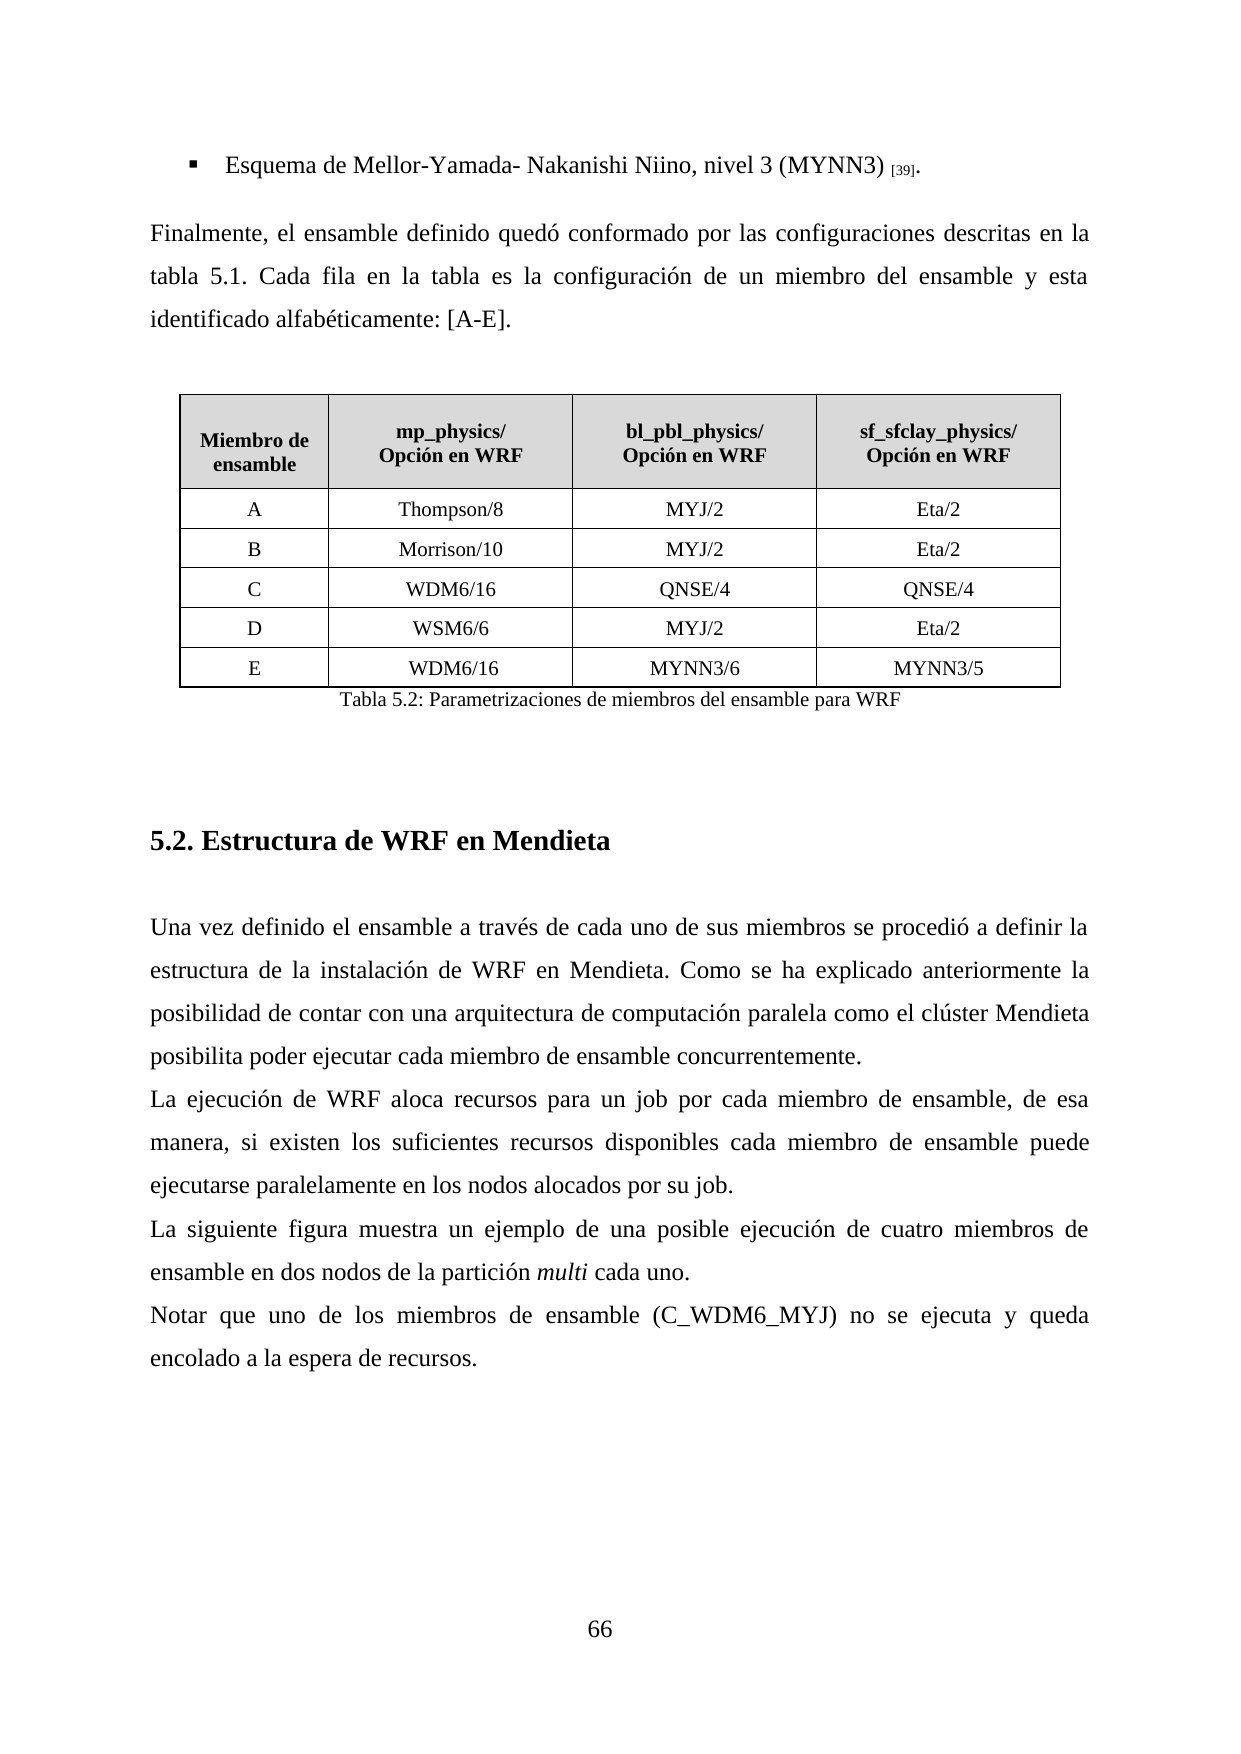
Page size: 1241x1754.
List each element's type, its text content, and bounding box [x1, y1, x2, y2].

table_cell WDM6/16 [329, 648, 572, 686]
table_cell A [181, 489, 328, 528]
table_cell Thompson/8 [329, 489, 572, 528]
table_header mp_physics/ Opción en WRF [329, 395, 572, 488]
table_cell C [181, 568, 328, 607]
table_header Miembro de ensamble [181, 395, 328, 488]
table_cell MYJ/2 [573, 489, 816, 528]
list Esquema de Mellor-Yamada- Nakanishi Niino, nivel 3 (MYNN3) [39]. [187, 150, 1090, 179]
table_cell WDM6/16 [329, 568, 572, 607]
table_cell Morrison/10 [329, 529, 572, 567]
table_cell MYNN3/6 [573, 648, 816, 686]
table_cell MYJ/2 [573, 608, 816, 647]
text Una vez definido el ensamble a través de cada uno de sus miembros se procedió a definir la estructura de la instalación de WRF en Mendieta. Como se ha explicado anteriormente la posibilidad de contar con una arquitectura de computación paralela como el clúster Mendieta posibilita poder ejecutar cada miembro de ensamble concurrentemente. [150, 912, 1090, 1070]
text La siguiente figura muestra un ejemplo de una posible ejecución de cuatro miembros de ensamble en dos nodos de la partición multi cada uno. [150, 1214, 1090, 1286]
table_cell Eta/2 [817, 529, 1060, 567]
text Finalmente, el ensamble definido quedó conformado por las configuraciones descritas en la tabla 5.1. Cada fila en la tabla es la configuración de un miembro del ensamble y esta identificado alfabéticamente: [A-E]. [150, 218, 1090, 333]
text Tabla 5.2: Parametrizaciones de miembros del ensamble para WRF [150, 420, 1090, 711]
text Notar que uno de los miembros de ensamble (C_WDM6_MYJ) no se ejecuta y queda encolado a la espera de recursos. [150, 1300, 1090, 1372]
table_cell Eta/2 [817, 608, 1060, 647]
table_header sf_sfclay_physics/ Opción en WRF [817, 395, 1060, 488]
table_cell QNSE/4 [817, 568, 1060, 607]
table_cell Eta/2 [817, 489, 1060, 528]
table_cell MYNN3/5 [817, 648, 1060, 686]
table_cell E [181, 648, 328, 686]
table_cell MYJ/2 [573, 529, 816, 567]
text La ejecución de WRF aloca recursos para un job por cada miembro de ensamble, de esa manera, si existen los suficientes recursos disponibles cada miembro de ensamble puede ejecutarse paralelamente en los nodos alocados por su job. [150, 1084, 1090, 1199]
table_cell B [181, 529, 328, 567]
table_cell WSM6/6 [329, 608, 572, 647]
table_header bl_pbl_physics/ Opción en WRF [573, 395, 816, 488]
table_cell QNSE/4 [573, 568, 816, 607]
table_cell D [181, 608, 328, 647]
subtitle 5.2. Estructura de WRF en Mendieta [150, 823, 1090, 856]
